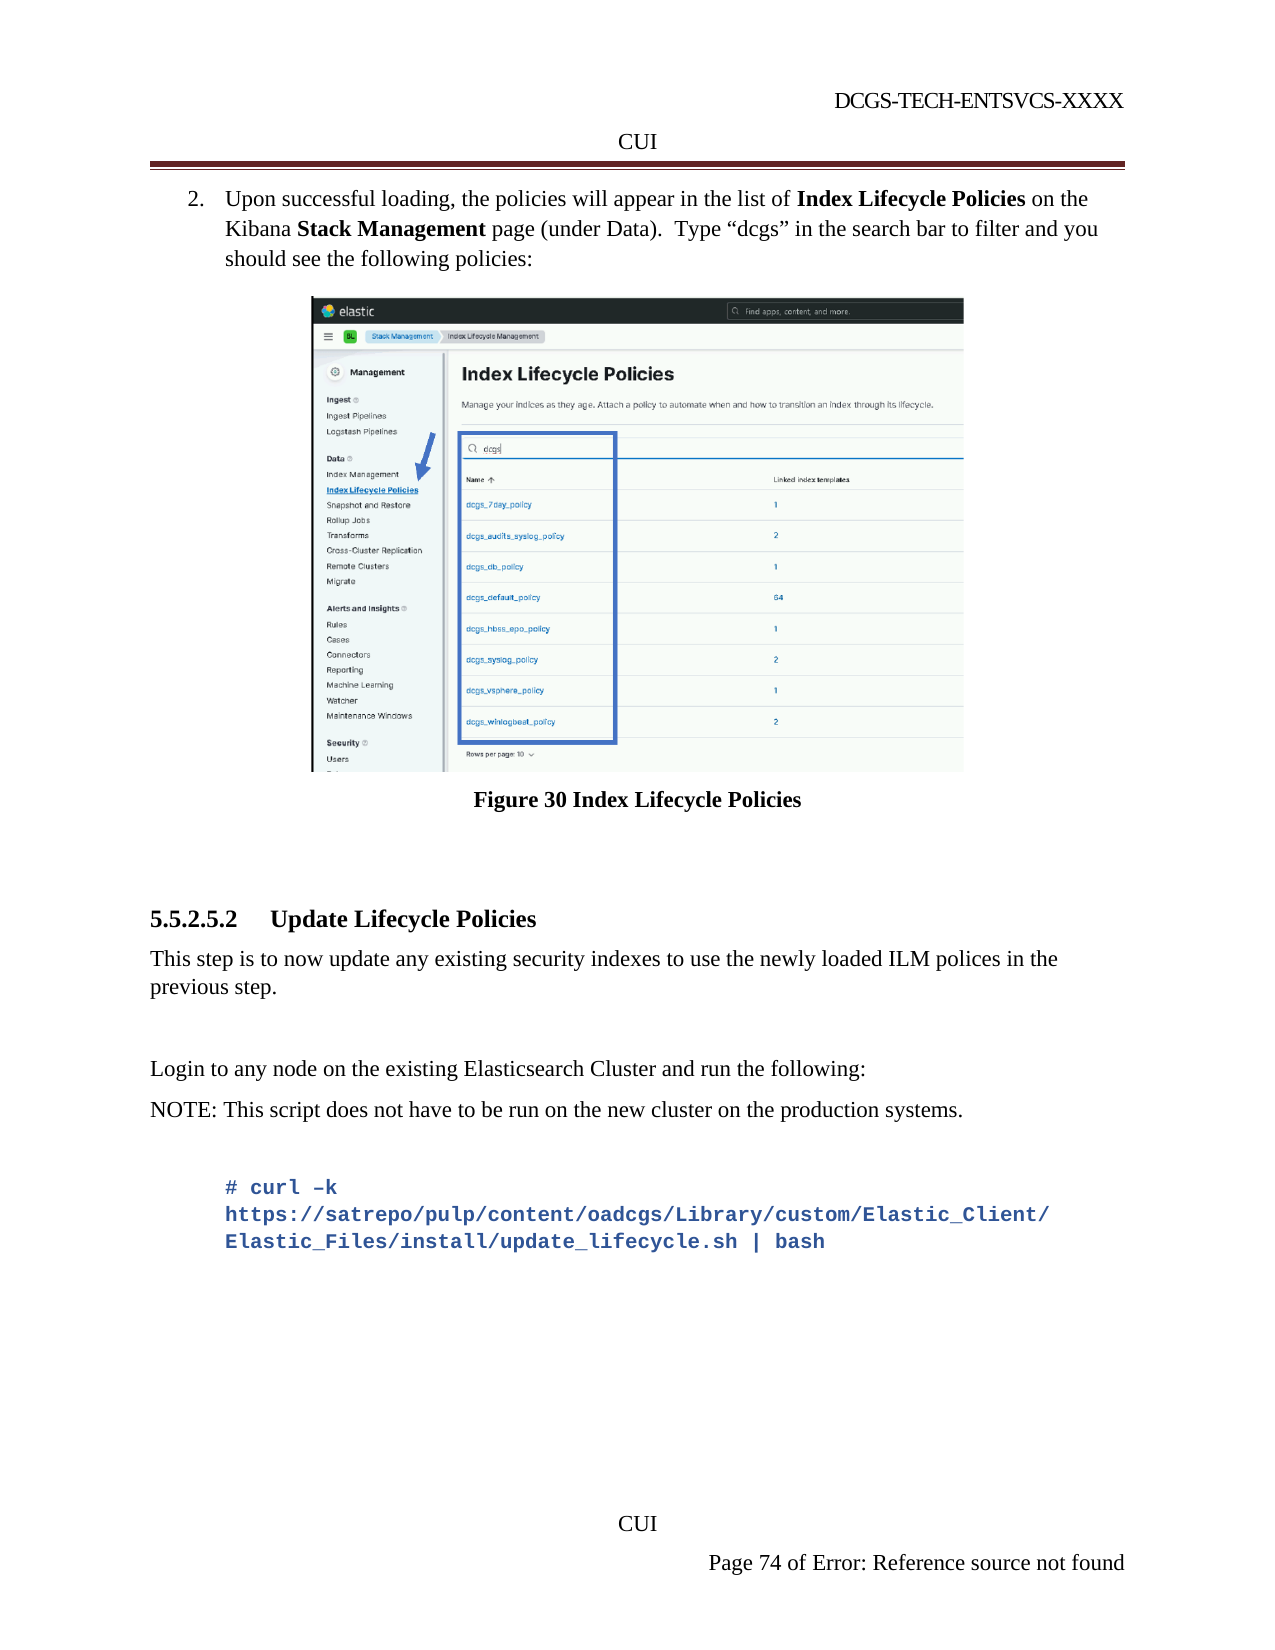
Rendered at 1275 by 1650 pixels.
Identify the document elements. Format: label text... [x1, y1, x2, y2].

subtitle Update Lifecycle Policies [150, 904, 1125, 932]
picture [311, 296, 964, 772]
list # curl –k https://satrepo/pulp/content/oadcgs/Library/custom/Elastic_Client/Elastic_Files/install/update_lifecycle.sh | bash [225, 1177, 1125, 1255]
text Login to any node on the existing Elasticsearch Cluster and run the following: [150, 1055, 1125, 1082]
text This step is to now update any existing security indexes to use the newly loaded ILM polices in the previous step. [150, 945, 1125, 1000]
list Upon successful loading, the policies will appear in the list of Index Lifecycle Policies on the Kibana Stack Management page (under Data). Type “dcgs” in the search bar to filter and you should see the following policies: [187, 185, 1125, 272]
text NOTE: This script does not have to be run on the new cluster on the production systems. [150, 1096, 1125, 1123]
